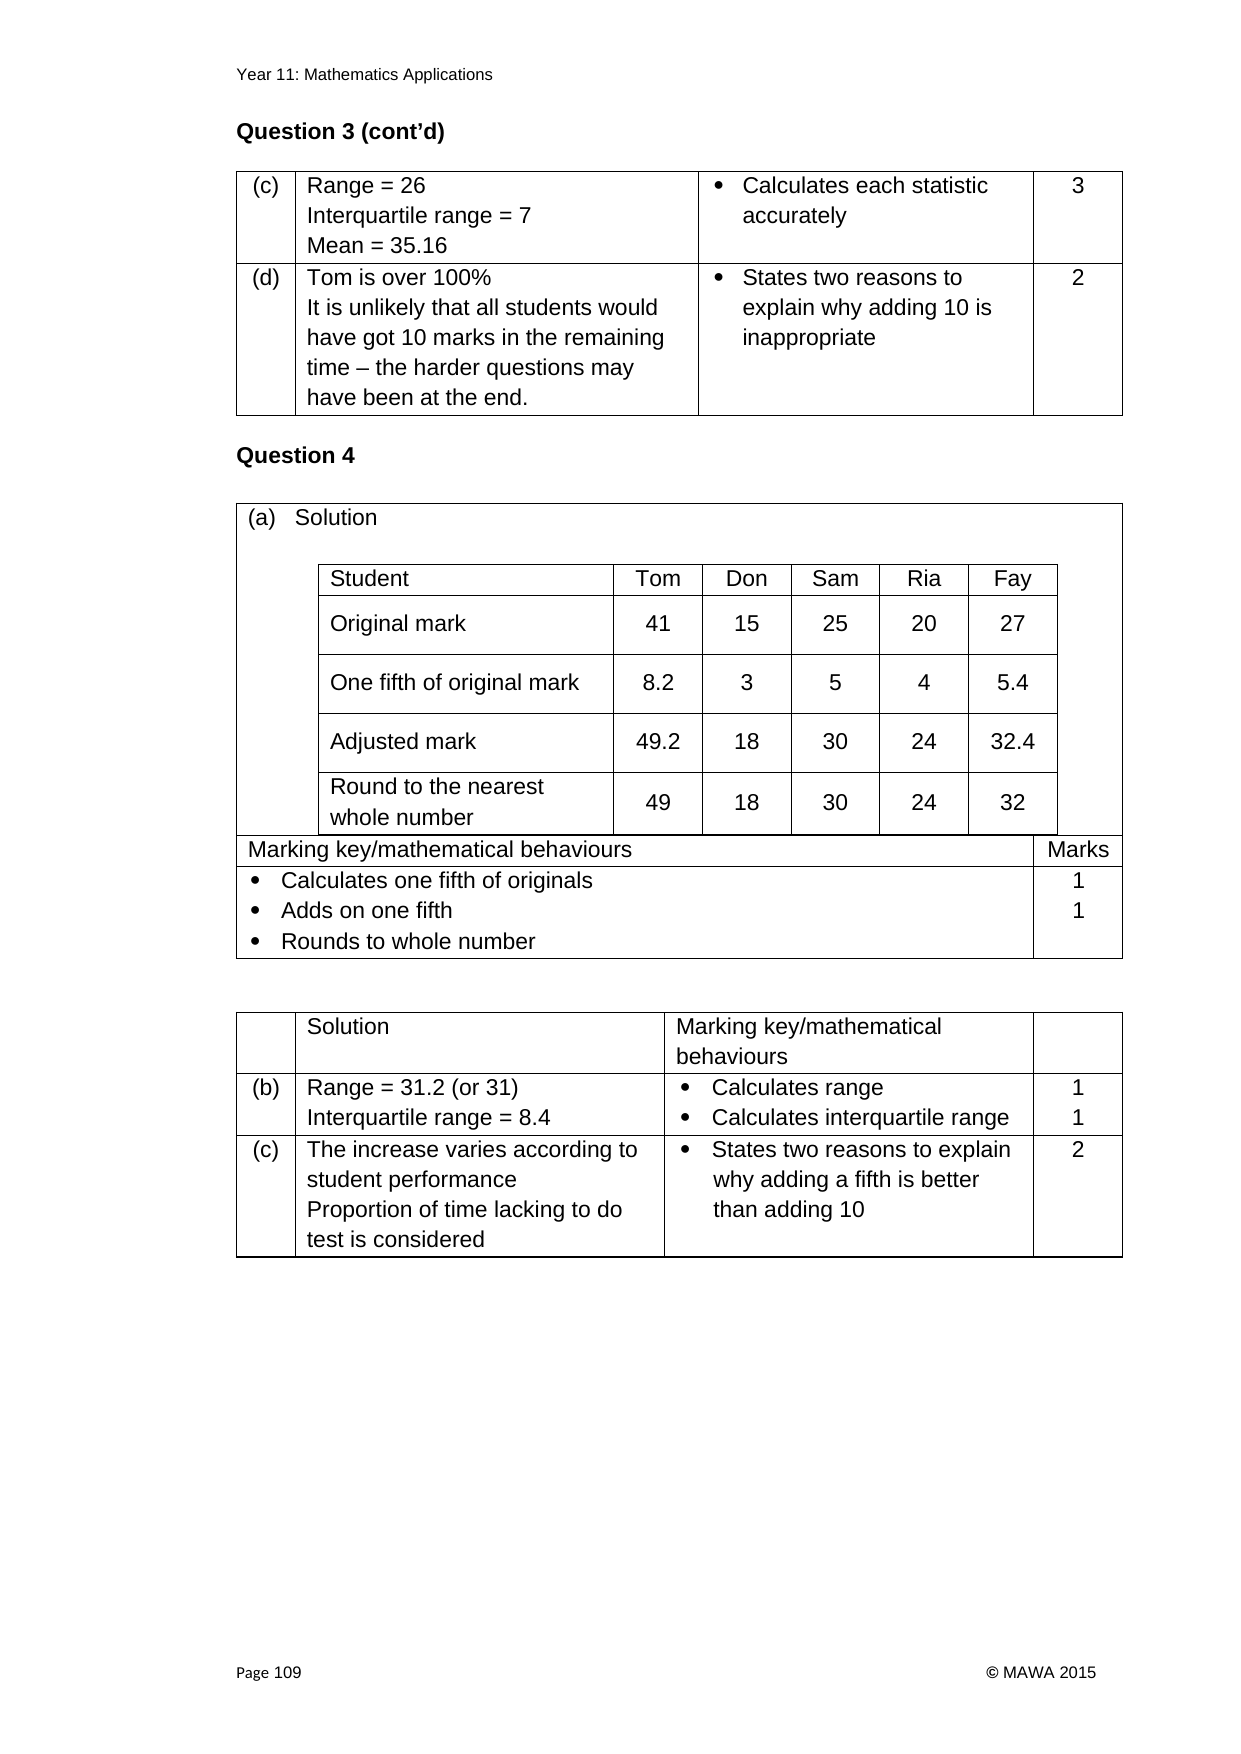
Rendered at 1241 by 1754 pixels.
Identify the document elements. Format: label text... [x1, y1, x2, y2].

text Question 3 (cont’d) [236, 118, 1122, 144]
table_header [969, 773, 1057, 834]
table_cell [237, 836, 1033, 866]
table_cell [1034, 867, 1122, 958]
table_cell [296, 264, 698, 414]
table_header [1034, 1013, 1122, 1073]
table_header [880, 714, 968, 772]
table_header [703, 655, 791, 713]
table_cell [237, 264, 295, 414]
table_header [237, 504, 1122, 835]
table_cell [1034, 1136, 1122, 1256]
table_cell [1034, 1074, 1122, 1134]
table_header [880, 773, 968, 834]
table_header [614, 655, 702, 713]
text Question 4 [236, 442, 1122, 468]
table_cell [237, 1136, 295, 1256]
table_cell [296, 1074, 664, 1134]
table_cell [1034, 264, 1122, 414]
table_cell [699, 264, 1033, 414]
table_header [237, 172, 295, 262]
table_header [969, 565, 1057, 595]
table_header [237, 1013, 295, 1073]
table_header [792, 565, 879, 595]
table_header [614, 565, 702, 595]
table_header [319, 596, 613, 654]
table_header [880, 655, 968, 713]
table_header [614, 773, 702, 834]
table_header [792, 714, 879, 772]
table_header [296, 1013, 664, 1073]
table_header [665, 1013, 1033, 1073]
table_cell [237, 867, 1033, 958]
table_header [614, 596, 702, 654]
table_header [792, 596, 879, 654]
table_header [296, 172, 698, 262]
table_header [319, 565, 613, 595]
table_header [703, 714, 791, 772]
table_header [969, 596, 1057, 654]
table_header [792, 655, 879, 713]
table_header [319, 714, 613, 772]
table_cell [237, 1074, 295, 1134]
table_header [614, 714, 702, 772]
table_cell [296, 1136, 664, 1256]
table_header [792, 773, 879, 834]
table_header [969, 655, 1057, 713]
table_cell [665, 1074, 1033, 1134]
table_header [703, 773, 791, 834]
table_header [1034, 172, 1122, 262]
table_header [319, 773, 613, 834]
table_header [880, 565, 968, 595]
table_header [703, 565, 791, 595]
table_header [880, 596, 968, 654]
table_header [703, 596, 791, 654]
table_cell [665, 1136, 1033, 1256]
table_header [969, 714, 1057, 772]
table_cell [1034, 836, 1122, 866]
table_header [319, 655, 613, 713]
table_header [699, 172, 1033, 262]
